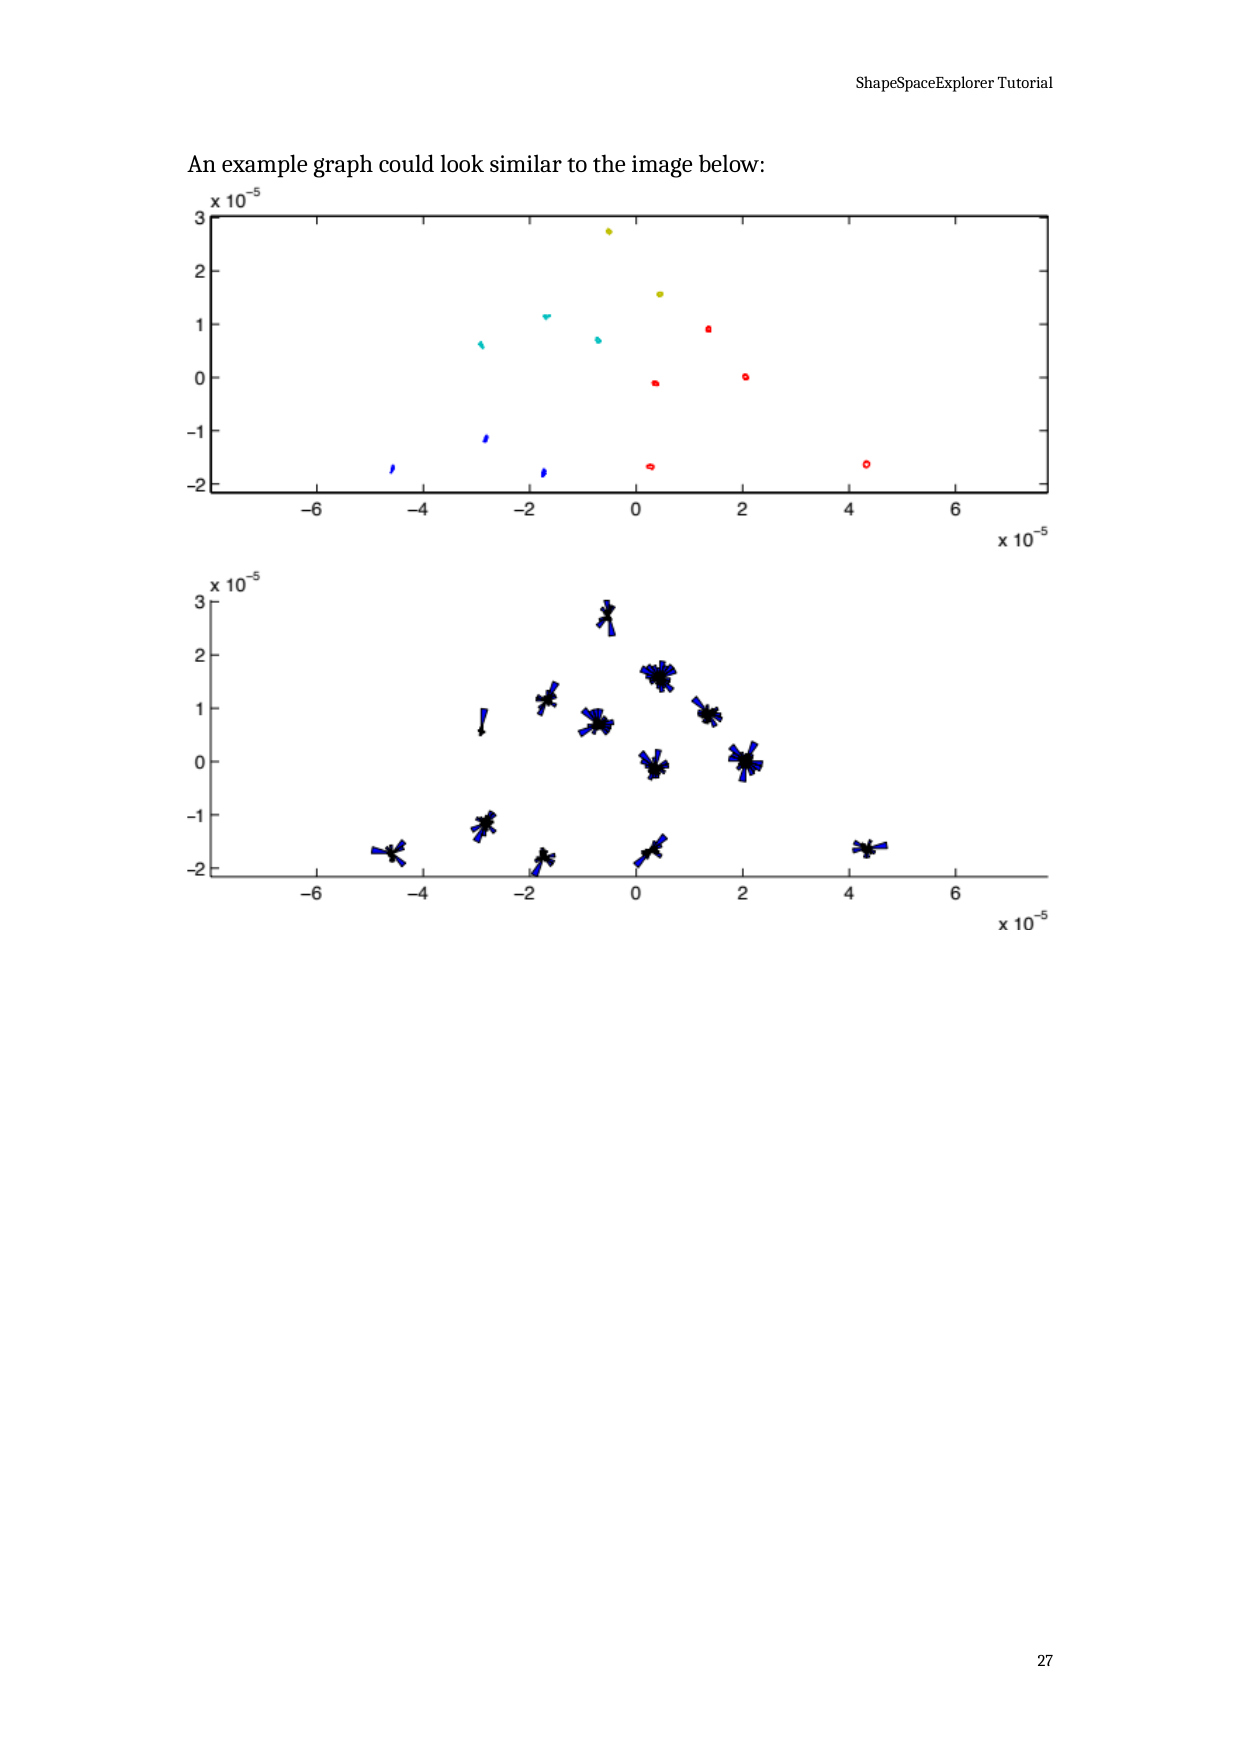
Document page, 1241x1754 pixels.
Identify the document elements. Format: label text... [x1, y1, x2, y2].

text An example graph could look similar to the image below: [187, 150, 1053, 178]
